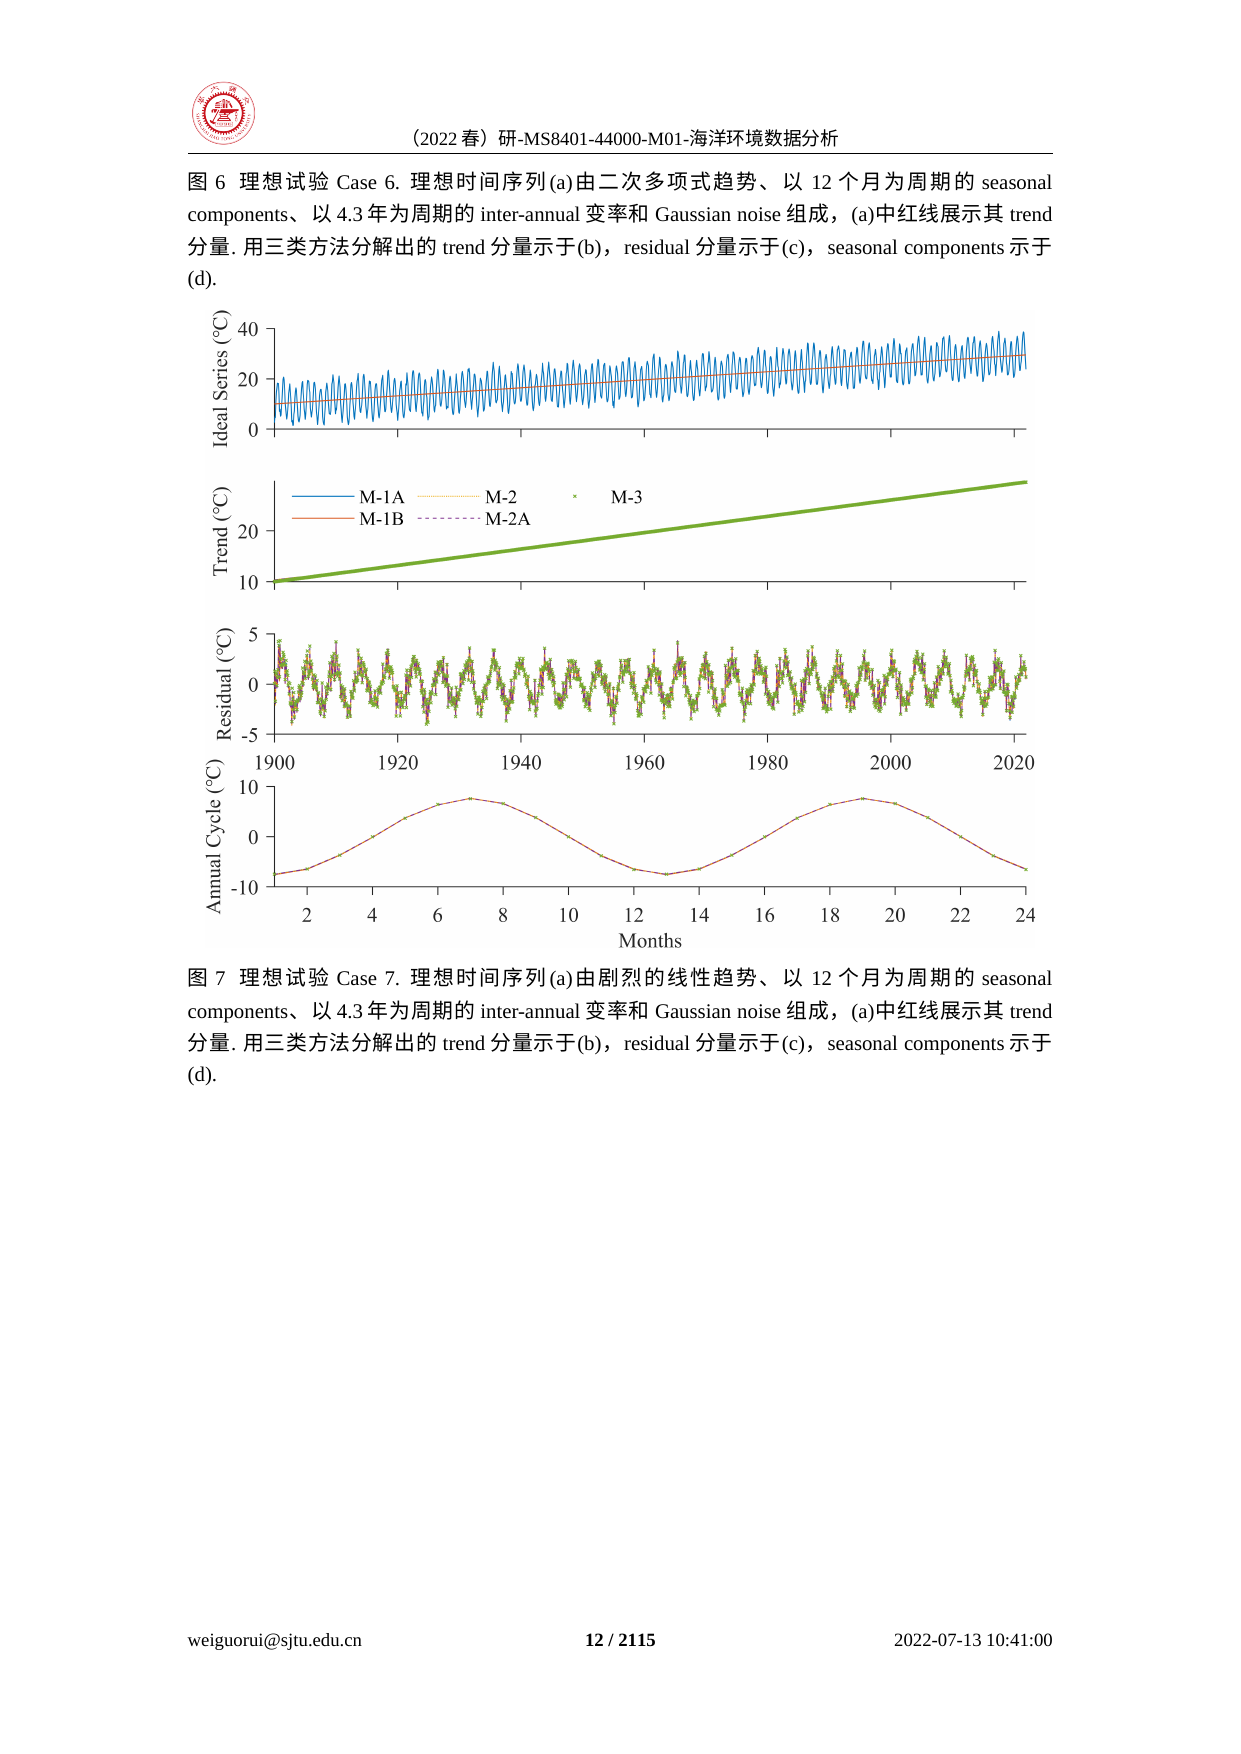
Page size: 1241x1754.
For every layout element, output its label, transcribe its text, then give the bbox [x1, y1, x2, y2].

text 图7 理想试验Case 7. 理想时间序列(a)由剧烈的线性趋势、以12个月为周期的seasonal components、以4.3年为周期的inter-annual变率和Gaussian noise组成，(a)中红线展示其trend分量. 用三类方法分解出的trend分量示于(b)，residual分量示于(c)，seasonal components示于(d). [187, 960, 1053, 1090]
picture [205, 310, 1035, 948]
picture [188, 77, 259, 148]
text 图6 理想试验Case 6. 理想时间序列(a)由二次多项式趋势、以12个月为周期的seasonal components、以4.3年为周期的inter-annual变率和Gaussian noise组成，(a)中红线展示其trend分量. 用三类方法分解出的trend分量示于(b)，residual分量示于(c)，seasonal components示于(d). [187, 164, 1053, 294]
